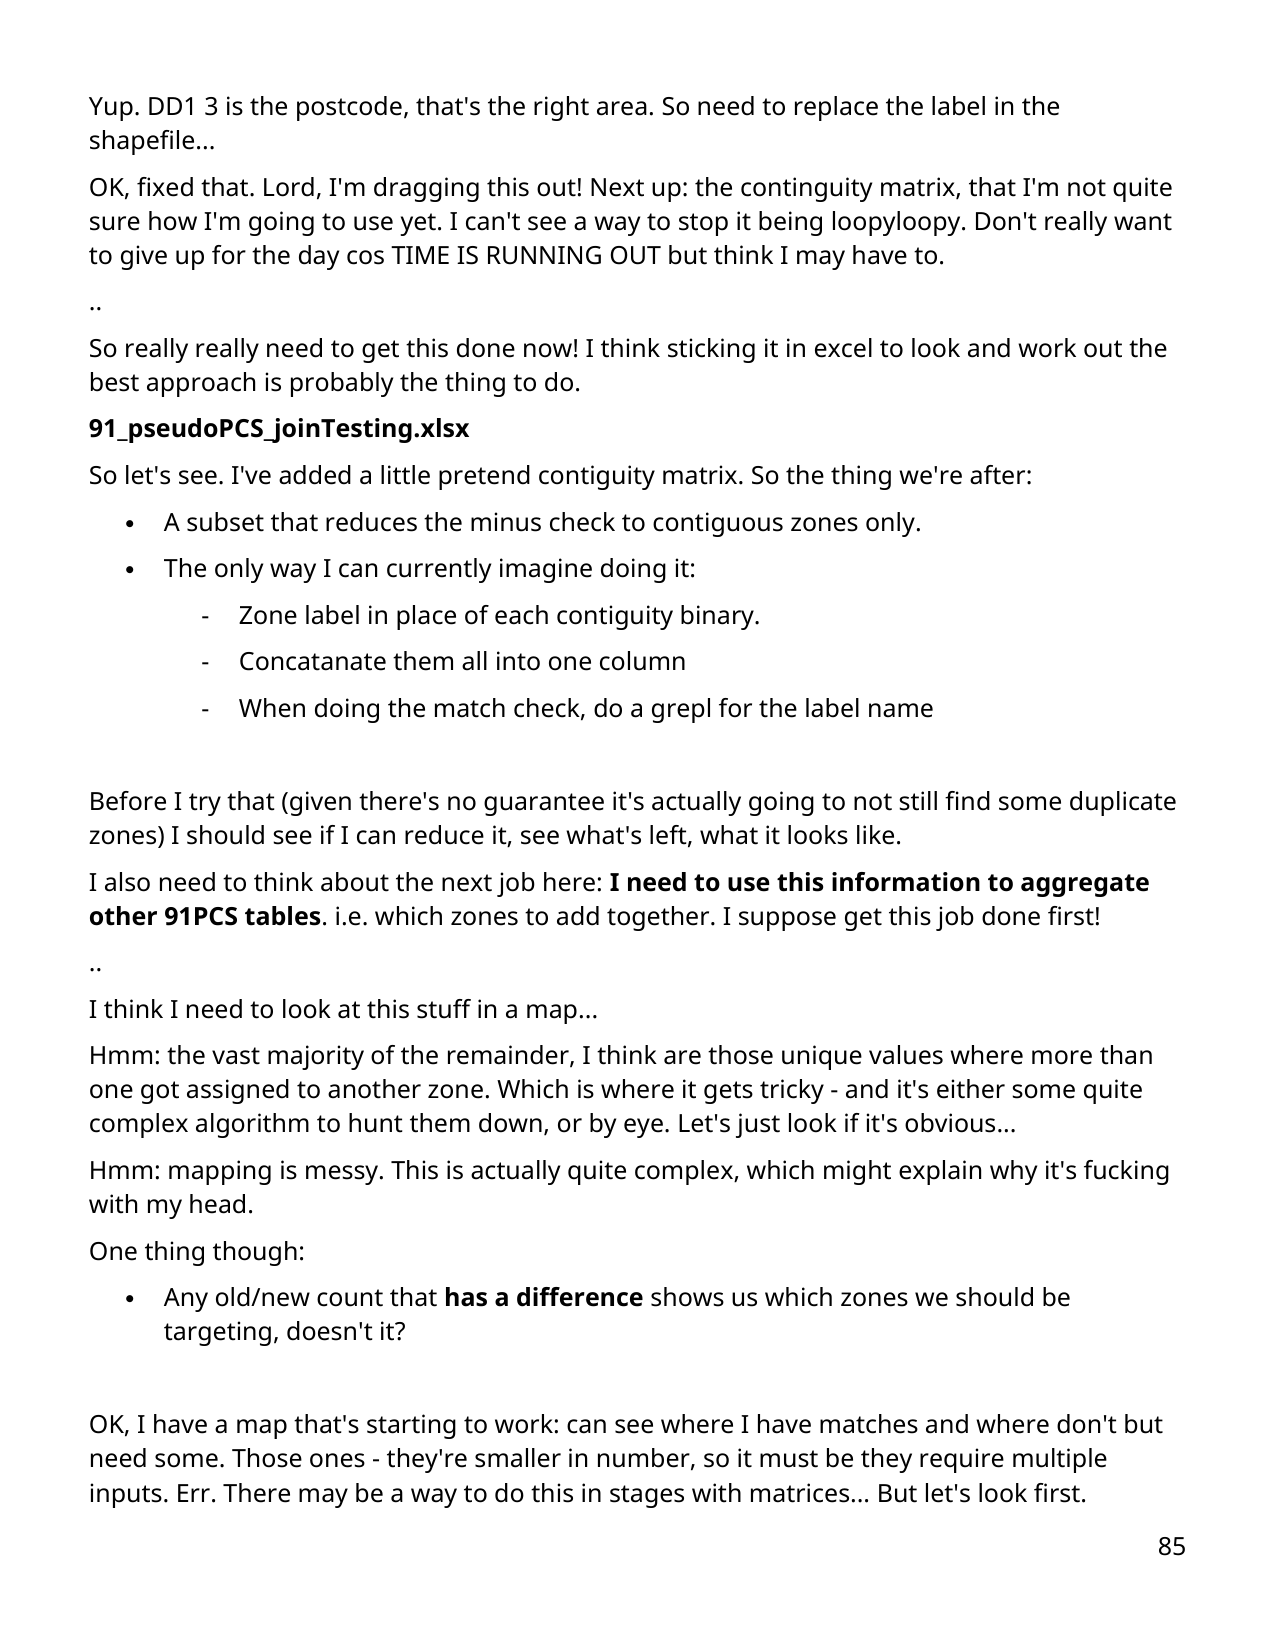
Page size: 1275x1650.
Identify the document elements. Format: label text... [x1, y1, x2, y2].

list The only way I can currently imagine doing it: [126, 551, 1186, 585]
text .. [89, 945, 1186, 979]
text 91_pseudoPCS_joinTesting.xlsx [89, 411, 1186, 445]
list Concatanate them all into one column [201, 644, 1186, 678]
text So really really need to get this done now! I think sticking it in excel to look and work out the best approach is probably the thing to do. [89, 331, 1186, 399]
text Yup. DD1 3 is the postcode, that's the right area. So need to replace the label in the shapefile... [89, 89, 1186, 157]
list A subset that reduces the minus check to contiguous zones only. [126, 504, 1186, 538]
text One thing though: [89, 1233, 1186, 1267]
text OK, I have a map that's starting to work: can see where I have matches and where don't but need some. Those ones - they're smaller in number, so it must be they require multiple inputs. Err. There may be a way to do this in stages with matrices... But let's look first. [89, 1407, 1186, 1509]
text Before I try that (given there's no guarantee it's actually going to not still find some duplicate zones) I should see if I can reduce it, see what's left, what it looks like. [89, 784, 1186, 852]
text Hmm: mapping is messy. This is actually quite complex, which might explain why it's fucking with my head. [89, 1153, 1186, 1221]
text So let's see. I've added a little pretend contiguity matrix. So the thing we're after: [89, 458, 1186, 492]
list When doing the match check, do a grepl for the label name [201, 691, 1186, 724]
list Any old/new count that has a difference shows us which zones we should be targeting, doesn't it? [126, 1280, 1186, 1348]
text I also need to think about the next job here: I need to use this information to aggregate other 91PCS tables. i.e. which zones to add together. I suppose get this job done first! [89, 864, 1186, 932]
list Zone label in place of each contiguity binary. [201, 597, 1186, 631]
text Hmm: the vast majority of the remainder, I think are those unique values where more than one got assigned to another zone. Which is where it gets tricky - and it's either some quite complex algorithm to hunt them down, or by eye. Let's just look if it's obvious... [89, 1038, 1186, 1140]
text OK, fixed that. Lord, I'm dragging this out! Next up: the continguity matrix, that I'm not quite sure how I'm going to use yet. I can't see a way to stop it being loopyloopy. Don't really want to give up for the day cos TIME IS RUNNING OUT but think I may have to. [89, 169, 1186, 271]
text .. [89, 284, 1186, 318]
text I think I need to look at this stuff in a map... [89, 991, 1186, 1026]
